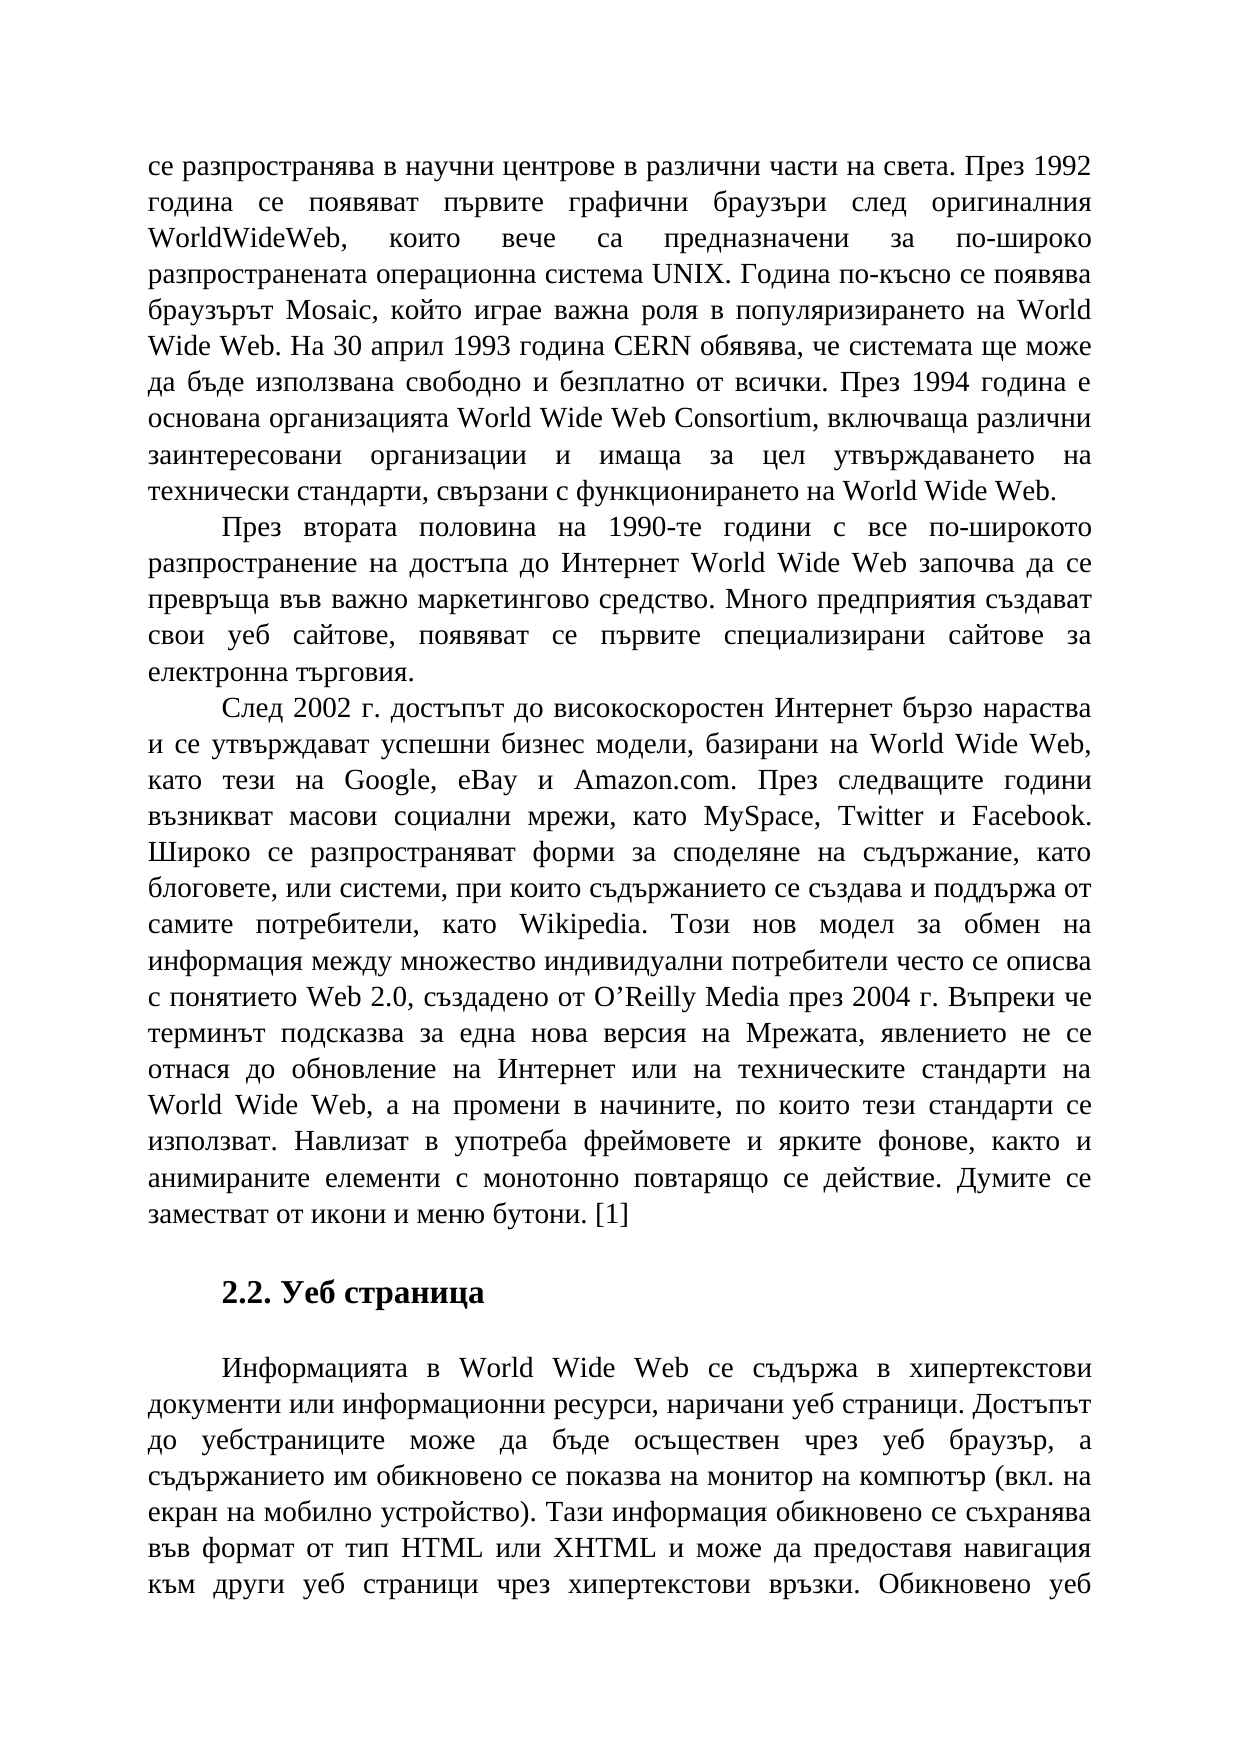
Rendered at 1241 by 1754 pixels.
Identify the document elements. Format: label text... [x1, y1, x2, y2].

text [148, 148, 1093, 506]
text След 2002 г. достъпът до високоскоростен Интернет бързо нараства и се утвърждават успешни бизнес модели, базирани на World Wide Web, като тези на Google, eBay и Amazon.com. През следващите години възникват масови социални мрежи, като MySpace, Twitter и Facebook. Широко се разпространяват форми за споделяне на съдържание, като блоговете, или системи, при които съдържанието се създава и поддържа от самите потребители, като Wikipedia. Този нов модел за обмен на информация между множество индивидуални потребители често се описва с понятието Web 2.0, създадено от O’Reilly Media през 2004 г. Въпреки че терминът подсказва за една нова версия на Мрежата, явлението не се отнася до обновление на Интернет или на техническите стандарти на World Wide Web, а на промени в начините, по които тези стандарти се използват. Навлизат в употреба фреймовете и ярките фонове, както и анимираните елементи с монотонно повтарящо се действие. Думите се заместват от икони и меню бутони. [1] [148, 690, 1093, 1229]
subtitle 2.2. Уеб страница [148, 1272, 1093, 1311]
text През втората половина на 1990-те години с все по-широкото разпространение на достъпа до Интернет World Wide Web започва да се превръща във важно маркетингово средство. Много предприятия създават свои уеб сайтове, появяват се първите специализирани сайтове за електронна търговия. [148, 509, 1093, 687]
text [148, 1350, 1093, 1600]
